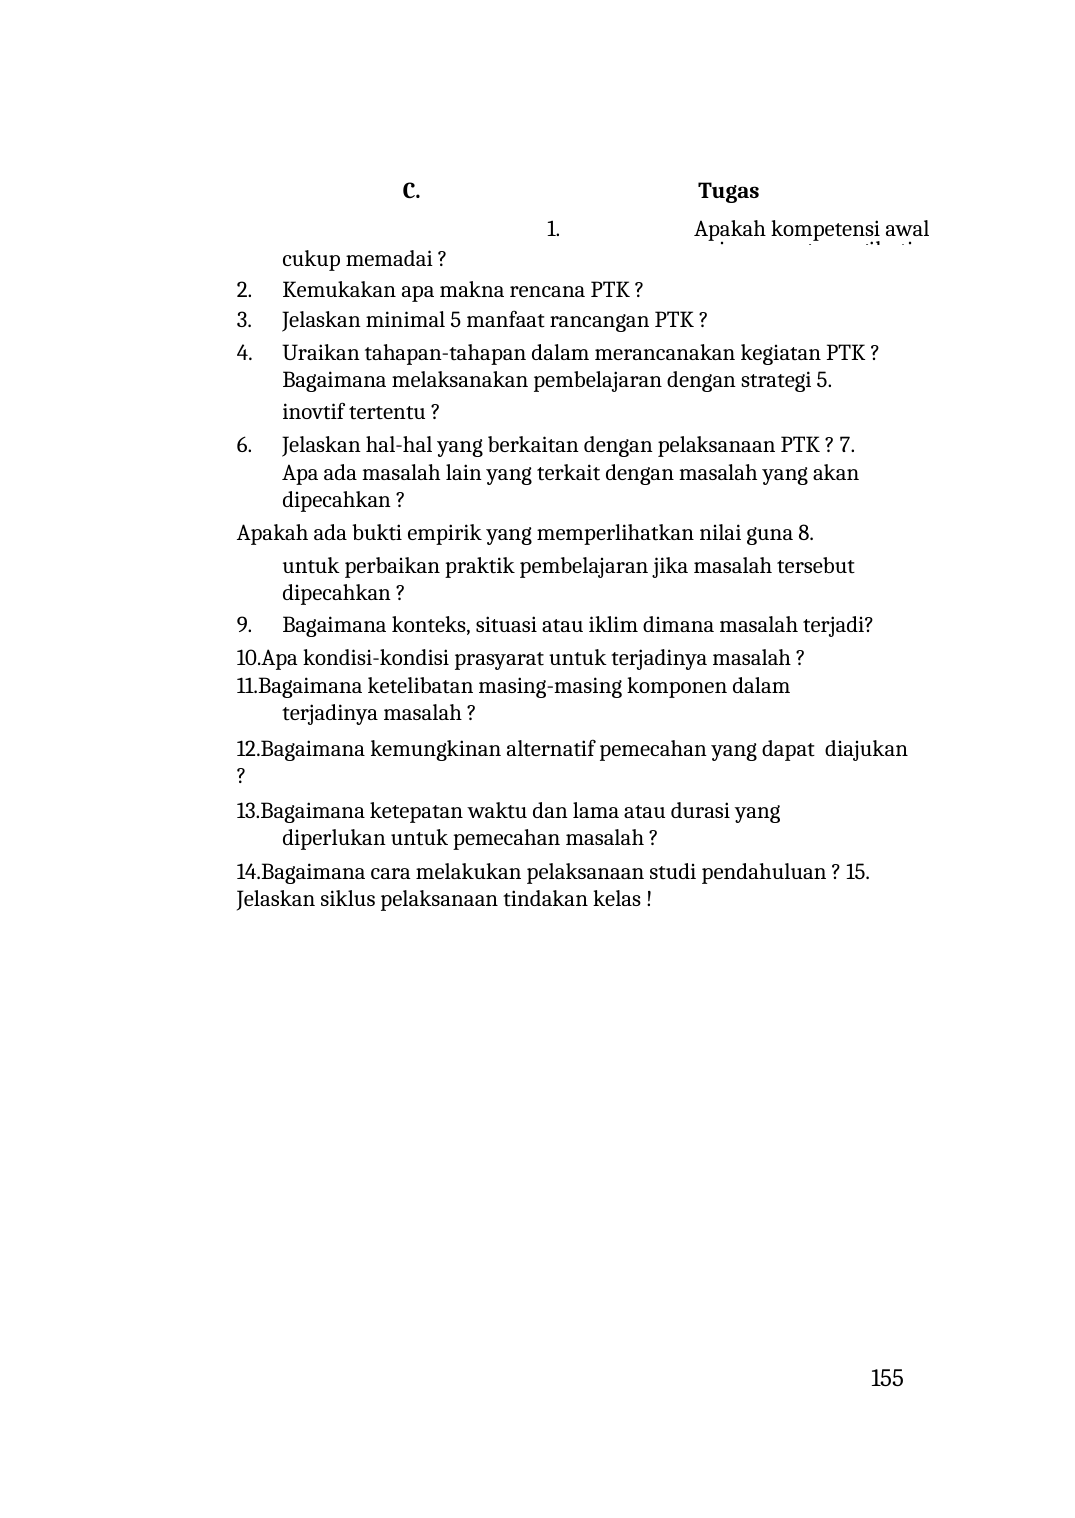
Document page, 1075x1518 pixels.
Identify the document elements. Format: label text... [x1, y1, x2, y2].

text 6. Jelaskan hal-hal yang berkaitan dengan pelaksanaan PTK ? 7. Apa ada masalah lain yang terkait dengan masalah yang akan dipecahkan ? [237, 432, 910, 513]
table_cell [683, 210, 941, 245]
text 13.Bagaimana ketepatan waktu dan lama atau durasi yang diperlukan untuk pemecahan masalah ? [237, 797, 910, 851]
text untuk perbaikan praktik pembelajaran jika masalah tersebut dipecahkan ? [282, 553, 910, 606]
text Apakah ada bukti empirik yang memperlihatkan nilai guna 8. [237, 523, 925, 545]
text 14.Bagaimana cara melakukan pelaksanaan studi pendahuluan ? 15. Jelaskan siklus pelaksanaan tindakan kelas ! [237, 859, 895, 912]
text 3. Jelaskan minimal 5 manfaat rancangan PTK ? [237, 309, 925, 332]
text cukup memadai ? [282, 249, 925, 271]
text 2. Kemukakan apa makna rencana PTK ? [237, 279, 925, 301]
text 10.Apa kondisi-kondisi prasyarat untuk terjadinya masalah ? 11.Bagaimana ketelibatan masing-masing komponen dalam terjadinya masalah ? [237, 645, 910, 726]
text 9. Bagaimana konteks, situasi atau iklim dimana masalah terjadi? [237, 614, 925, 637]
text 12.Bagaimana kemungkinan alternatif pemecahan yang dapat diajukan ? [237, 736, 910, 789]
text 4. Uraikan tahapan-tahapan dalam merancanakan kegiatan PTK ? Bagaimana melaksanakan pembelajaran dengan strategi 5. [237, 340, 910, 393]
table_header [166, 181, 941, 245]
text inovtif tertentu ? [282, 401, 925, 424]
text 155 [150, 1366, 904, 1391]
